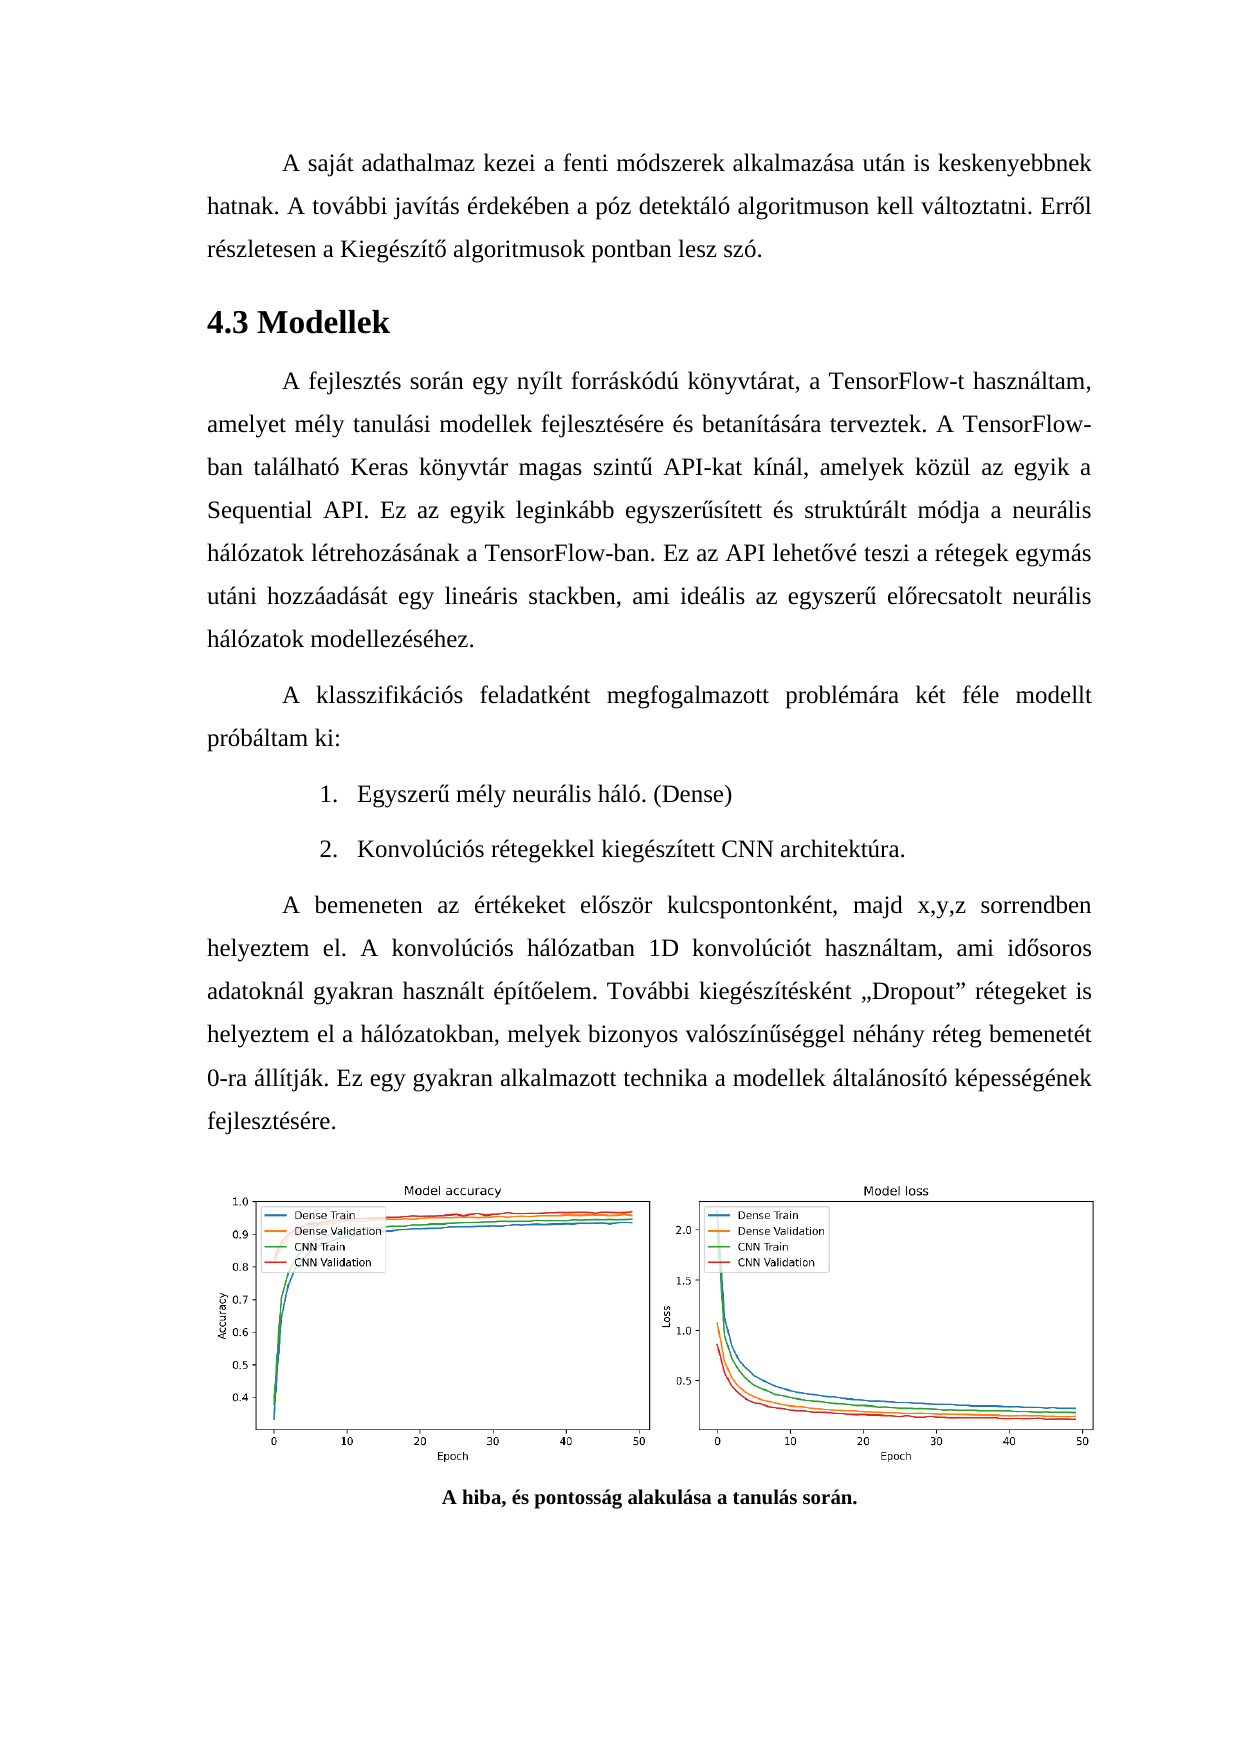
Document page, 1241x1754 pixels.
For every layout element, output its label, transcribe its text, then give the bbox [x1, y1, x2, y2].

text A klasszifikációs feladatként megfogalmazott problémára két féle modellt próbáltam ki: [207, 680, 1092, 752]
text A fejlesztés során egy nyílt forráskódú könyvtárat, a TensorFlow-t használtam, amelyet mély tanulási modellek fejlesztésére és betanítására terveztek. A TensorFlow-ban található Keras könyvtár magas szintű API-kat kínál, amelyek közül az egyik a Sequential API. Ez az egyik leginkább egyszerűsített és struktúrált módja a neurális hálózatok létrehozásának a TensorFlow-ban. Ez az API lehetővé teszi a rétegek egymás utáni hozzáadását egy lineáris stackben, ami ideális az egyszerű előrecsatolt neurális hálózatok modellezéséhez. [207, 366, 1092, 653]
text A bemeneten az értékeket először kulcspontonként, majd x,y,z sorrendben helyeztem el. A konvolúciós hálózatban 1D konvolúciót használtam, ami idősoros adatoknál gyakran használt építőelem. További kiegészítésként „Dropout” rétegeket is helyeztem el a hálózatokban, melyek bizonyos valószínűséggel néhány réteg bemenetét 0-ra állítják. Ez egy gyakran alkalmazott technika a modellek általánosító képességének fejlesztésére. [207, 890, 1092, 1134]
list Egyszerű mély neurális háló. (Dense) [319, 779, 1092, 808]
text A hiba, és pontosság alakulása a tanulás során. [207, 1485, 1092, 1509]
subtitle Modellek [207, 302, 1092, 340]
list Konvolúciós rétegekkel kiegészített CNN architektúra. [319, 834, 1092, 863]
picture [206, 1173, 1104, 1473]
text A saját adathalmaz kezei a fenti módszerek alkalmazása után is keskenyebbnek hatnak. A további javítás érdekében a póz detektáló algoritmuson kell változtatni. Erről részletesen a Kiegészítő algoritmusok pontban lesz szó. [207, 148, 1092, 263]
